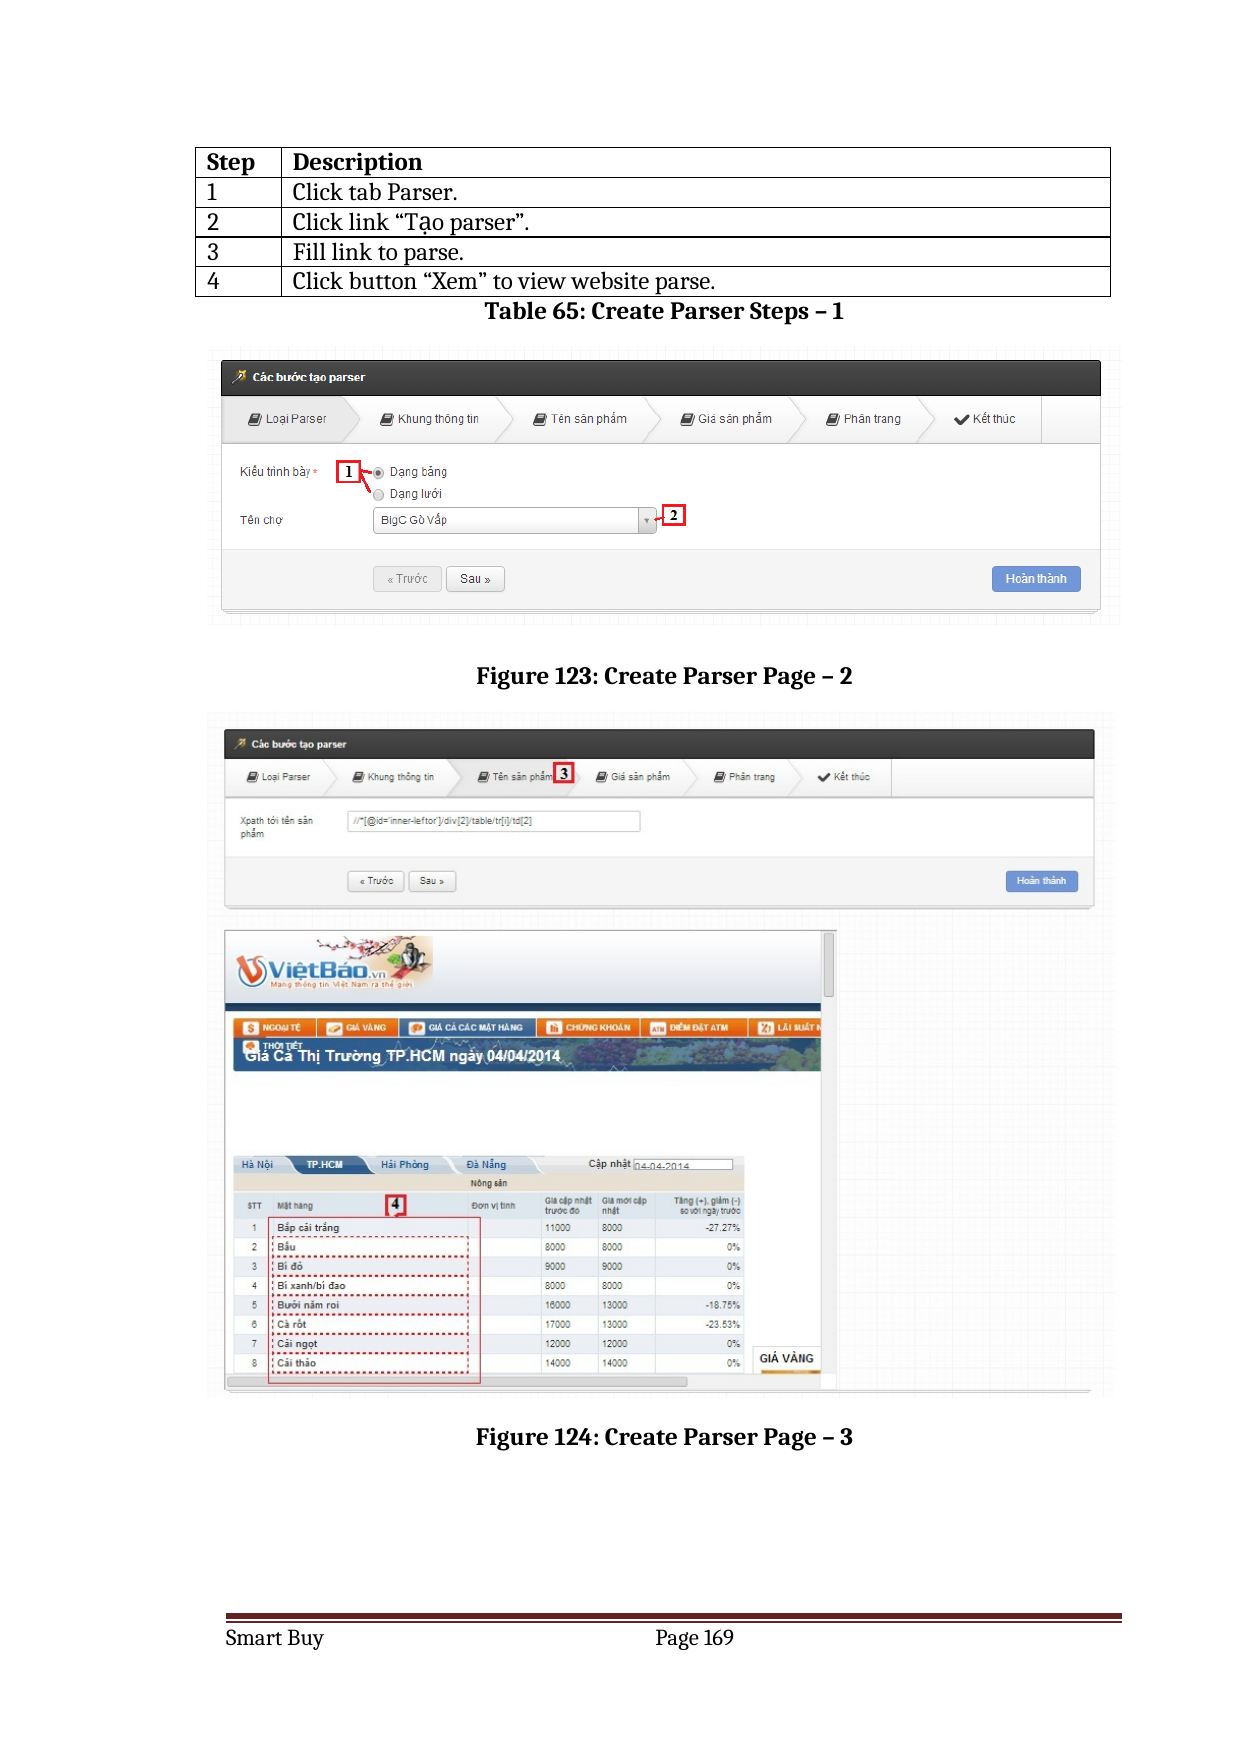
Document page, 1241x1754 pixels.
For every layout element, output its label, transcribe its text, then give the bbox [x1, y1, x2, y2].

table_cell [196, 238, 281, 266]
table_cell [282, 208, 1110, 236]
text Figure 123: Create Parser Page – 2 [207, 662, 1122, 691]
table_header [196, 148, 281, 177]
text Figure 124: Create Parser Page – 3 [207, 1423, 1122, 1452]
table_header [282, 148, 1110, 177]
picture [207, 346, 1122, 637]
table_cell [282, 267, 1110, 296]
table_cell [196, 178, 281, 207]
text Table 65: Create Parser Steps – 1 [207, 297, 1122, 326]
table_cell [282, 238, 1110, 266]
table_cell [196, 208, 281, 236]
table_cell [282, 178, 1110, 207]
picture [207, 711, 1122, 1398]
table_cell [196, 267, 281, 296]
